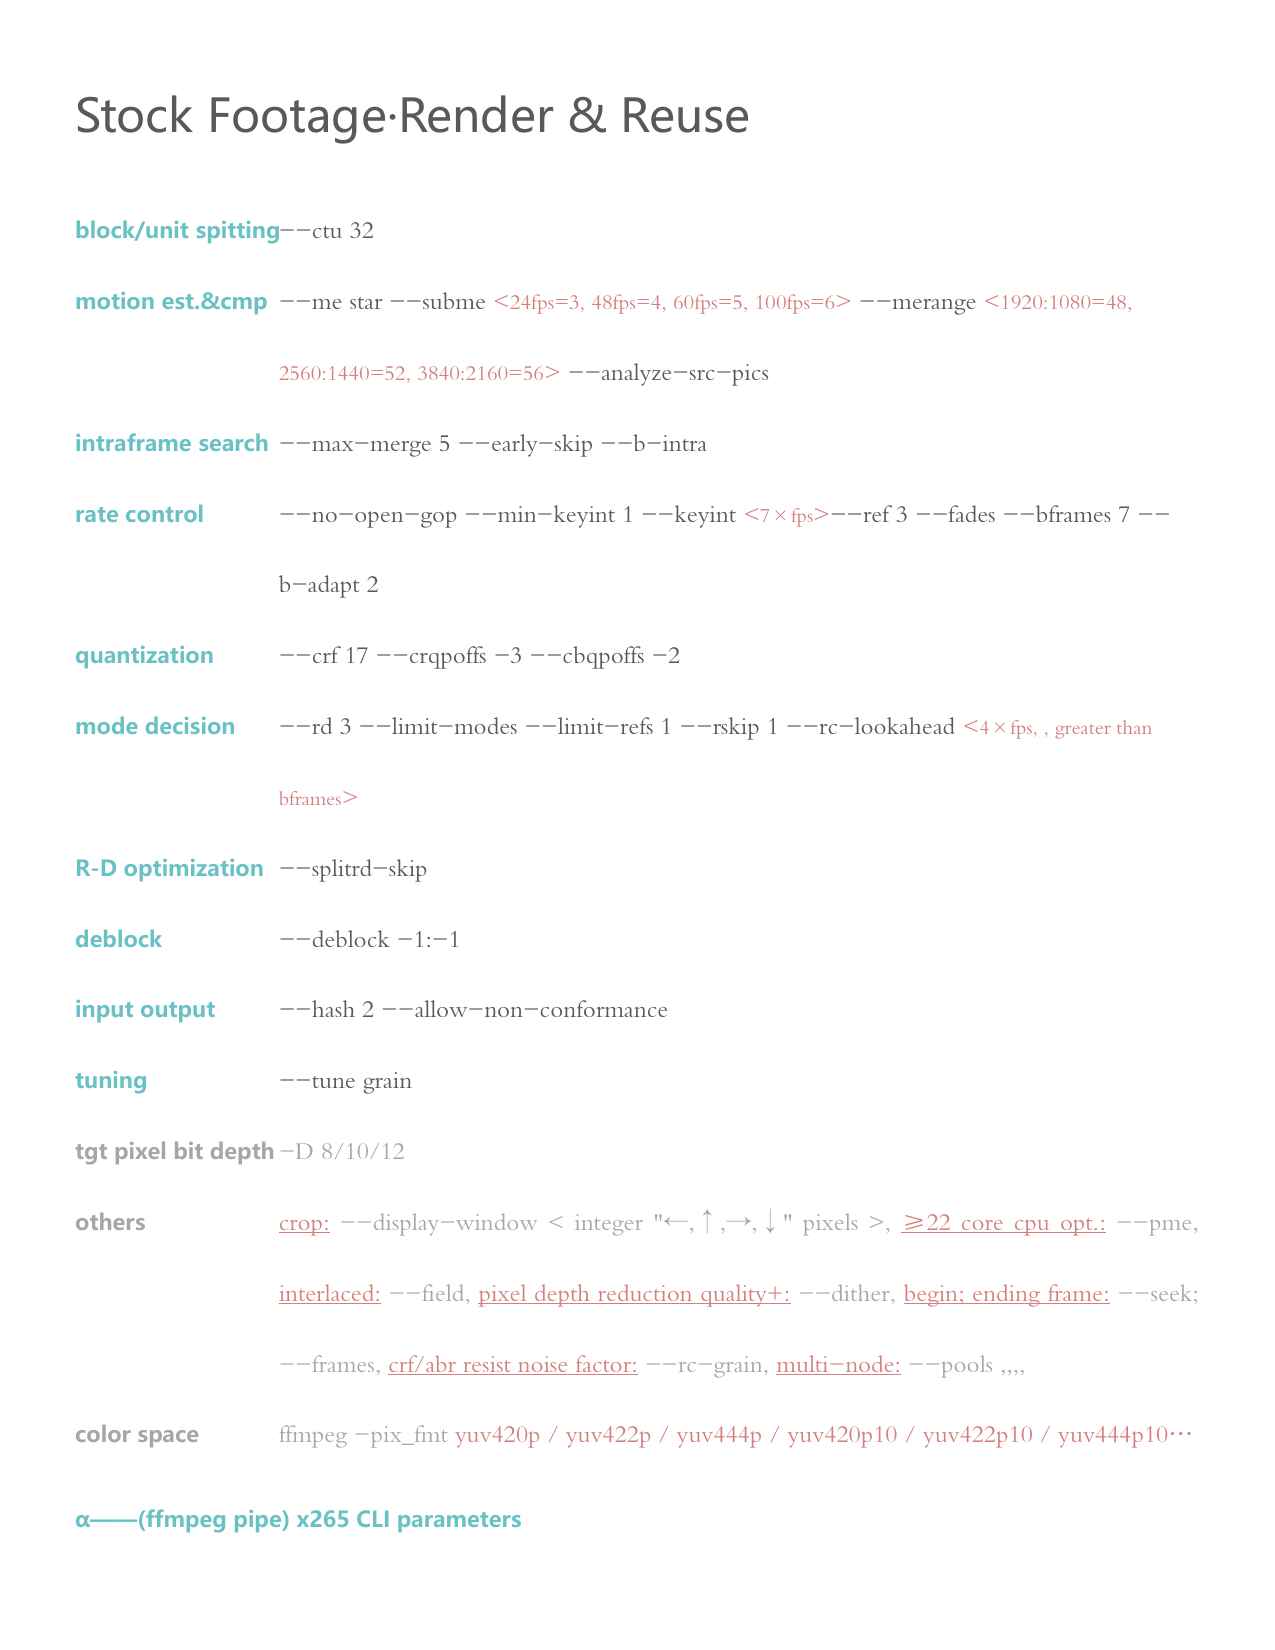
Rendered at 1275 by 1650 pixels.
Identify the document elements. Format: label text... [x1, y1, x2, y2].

text α——(ffmpeg pipe) x265 CLI parameters [75, 1502, 1200, 1536]
text Stock Footage·Render & Reuse [75, 80, 1200, 148]
